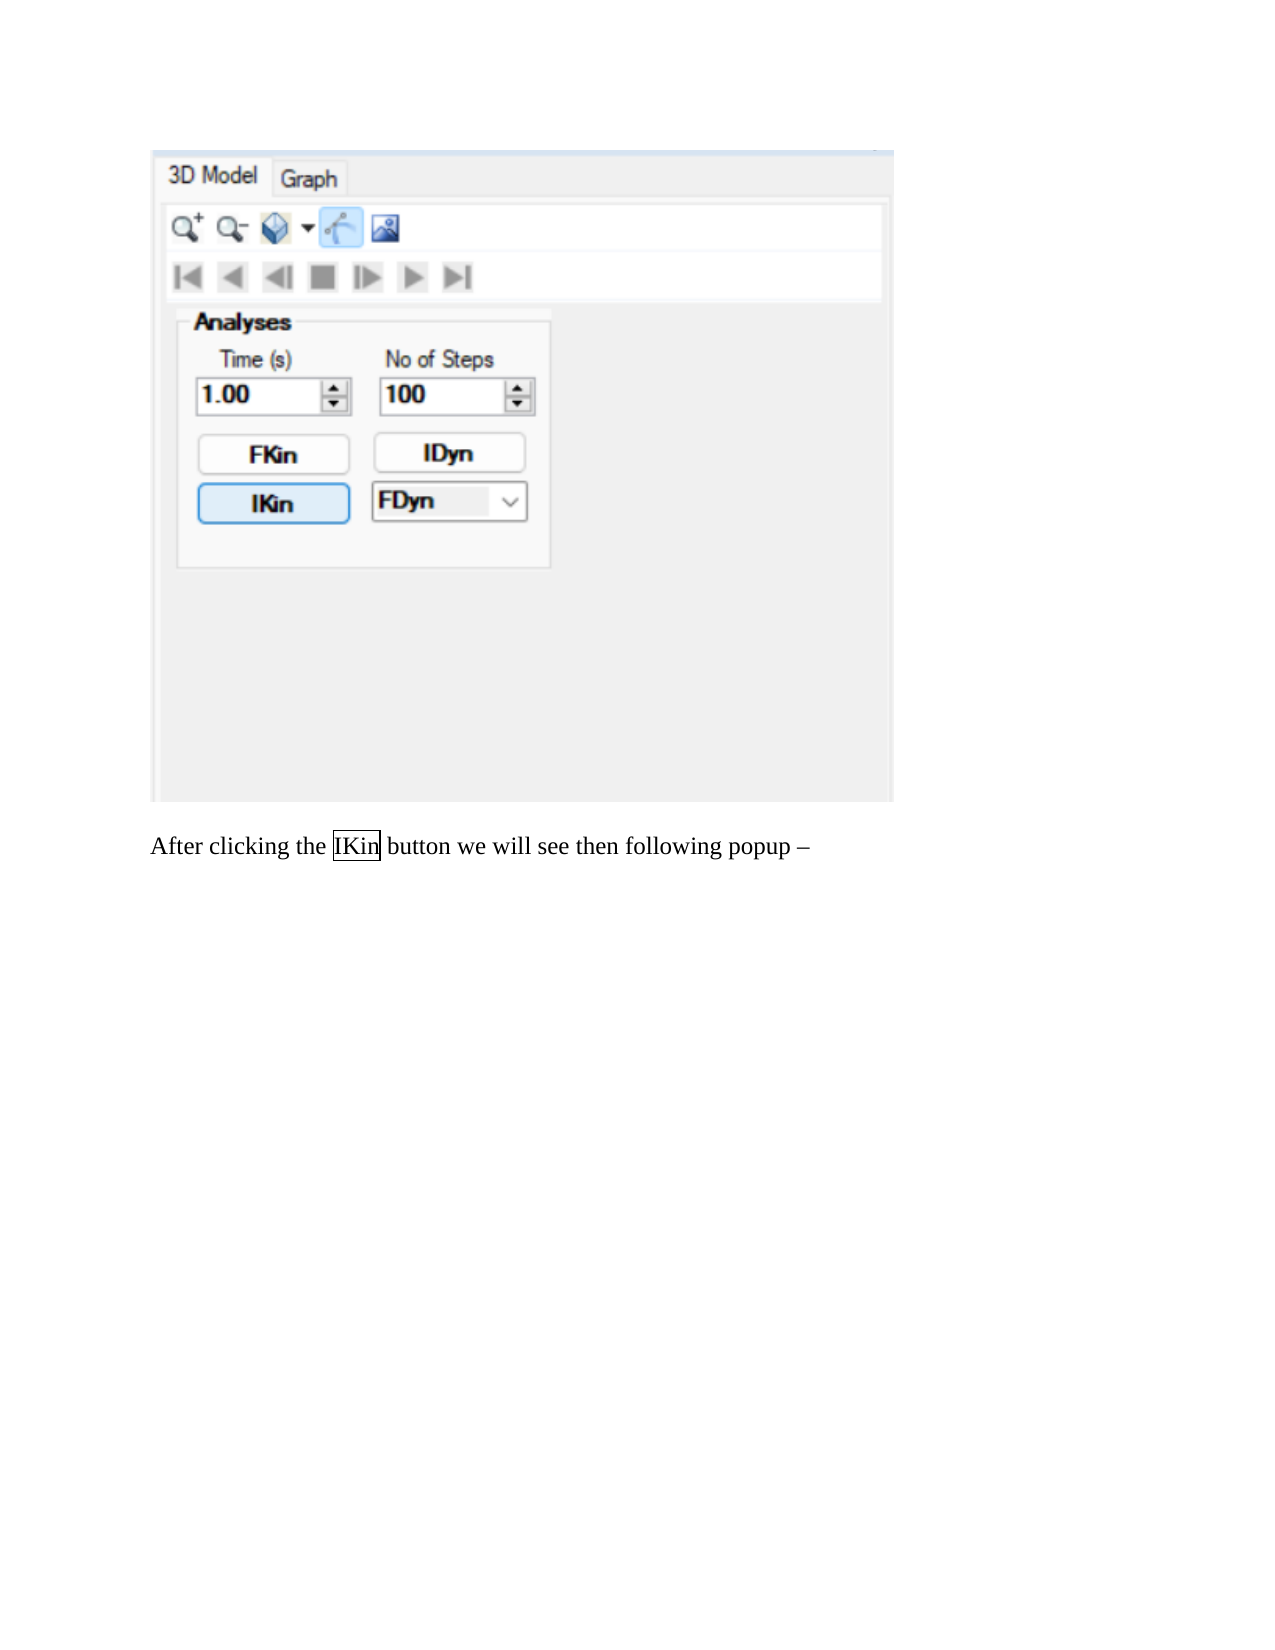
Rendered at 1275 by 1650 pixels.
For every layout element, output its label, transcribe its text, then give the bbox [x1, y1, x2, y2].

text After clicking the IKin button we will see then following popup – [150, 830, 333, 861]
text After clicking the IKin button we will see then following popup – [381, 830, 1125, 861]
picture [150, 150, 894, 802]
